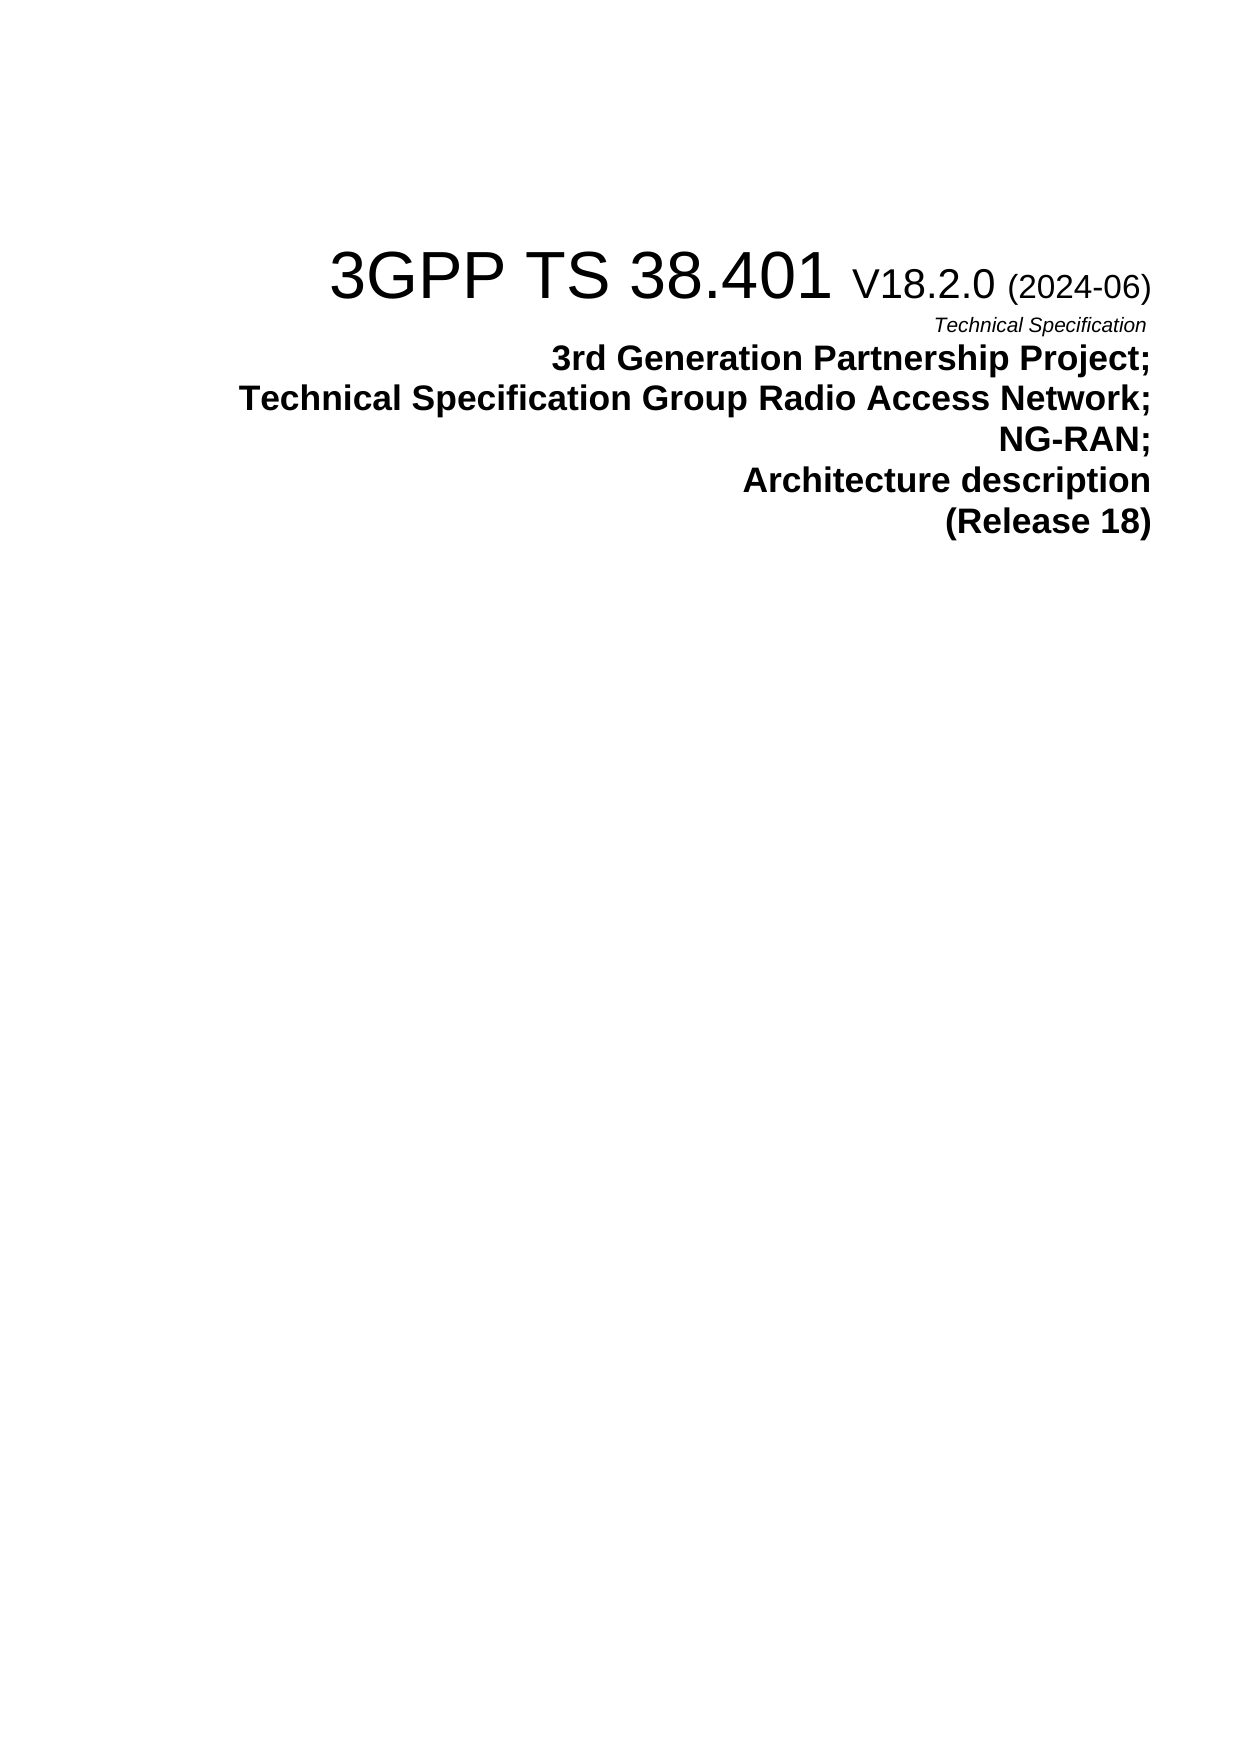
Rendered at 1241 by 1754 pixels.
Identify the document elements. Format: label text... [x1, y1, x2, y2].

text NG-RAN; [89, 418, 1152, 459]
text 3GPP TS 38.401 V18.2.0 (2024-06) [89, 236, 1152, 313]
text Technical Specification [89, 313, 1149, 337]
text Architecture description [89, 459, 1152, 500]
text Technical Specification Group Radio Access Network; [89, 378, 1152, 418]
text 3rd Generation Partnership Project; [89, 337, 1152, 378]
text (Release 18) [89, 500, 1152, 541]
